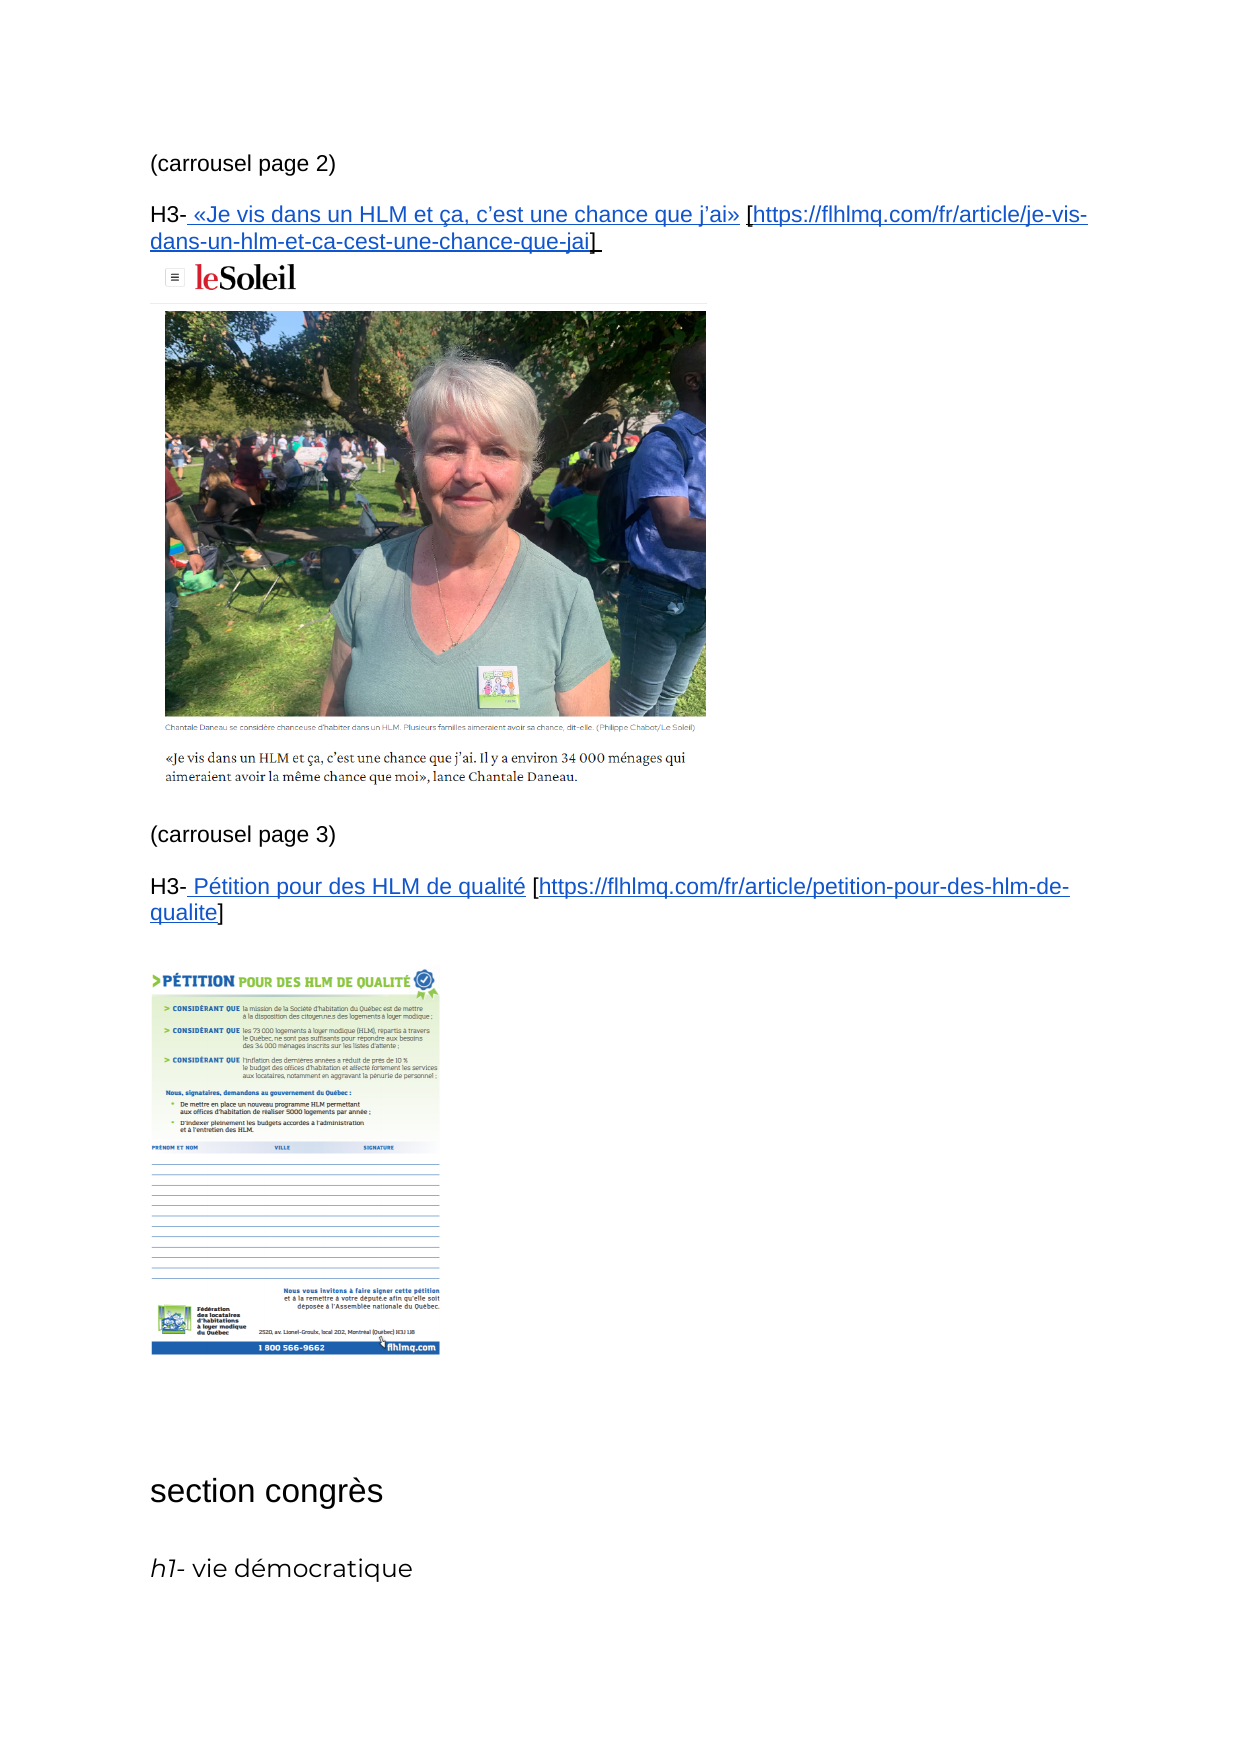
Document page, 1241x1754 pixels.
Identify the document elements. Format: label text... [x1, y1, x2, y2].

subtitle section congrès [150, 1471, 1090, 1510]
text (carrousel page 3) [150, 821, 1090, 848]
text H3- «Je vis dans un HLM et ça, c’est une chance que j’ai» [https://flhlmq.com/fr/article/je-vis-dans-un-hlm-et-ca-cest-une-chance-que-jai] [150, 201, 1090, 254]
text (carrousel page 2) [150, 150, 1090, 176]
text h1- vie démocratique [150, 1553, 1090, 1583]
picture [150, 262, 707, 793]
picture [150, 964, 440, 1358]
text H3- Pétition pour des HLM de qualité [https://flhlmq.com/fr/article/petition-pour-des-hlm-de-qualite] [150, 873, 1090, 926]
